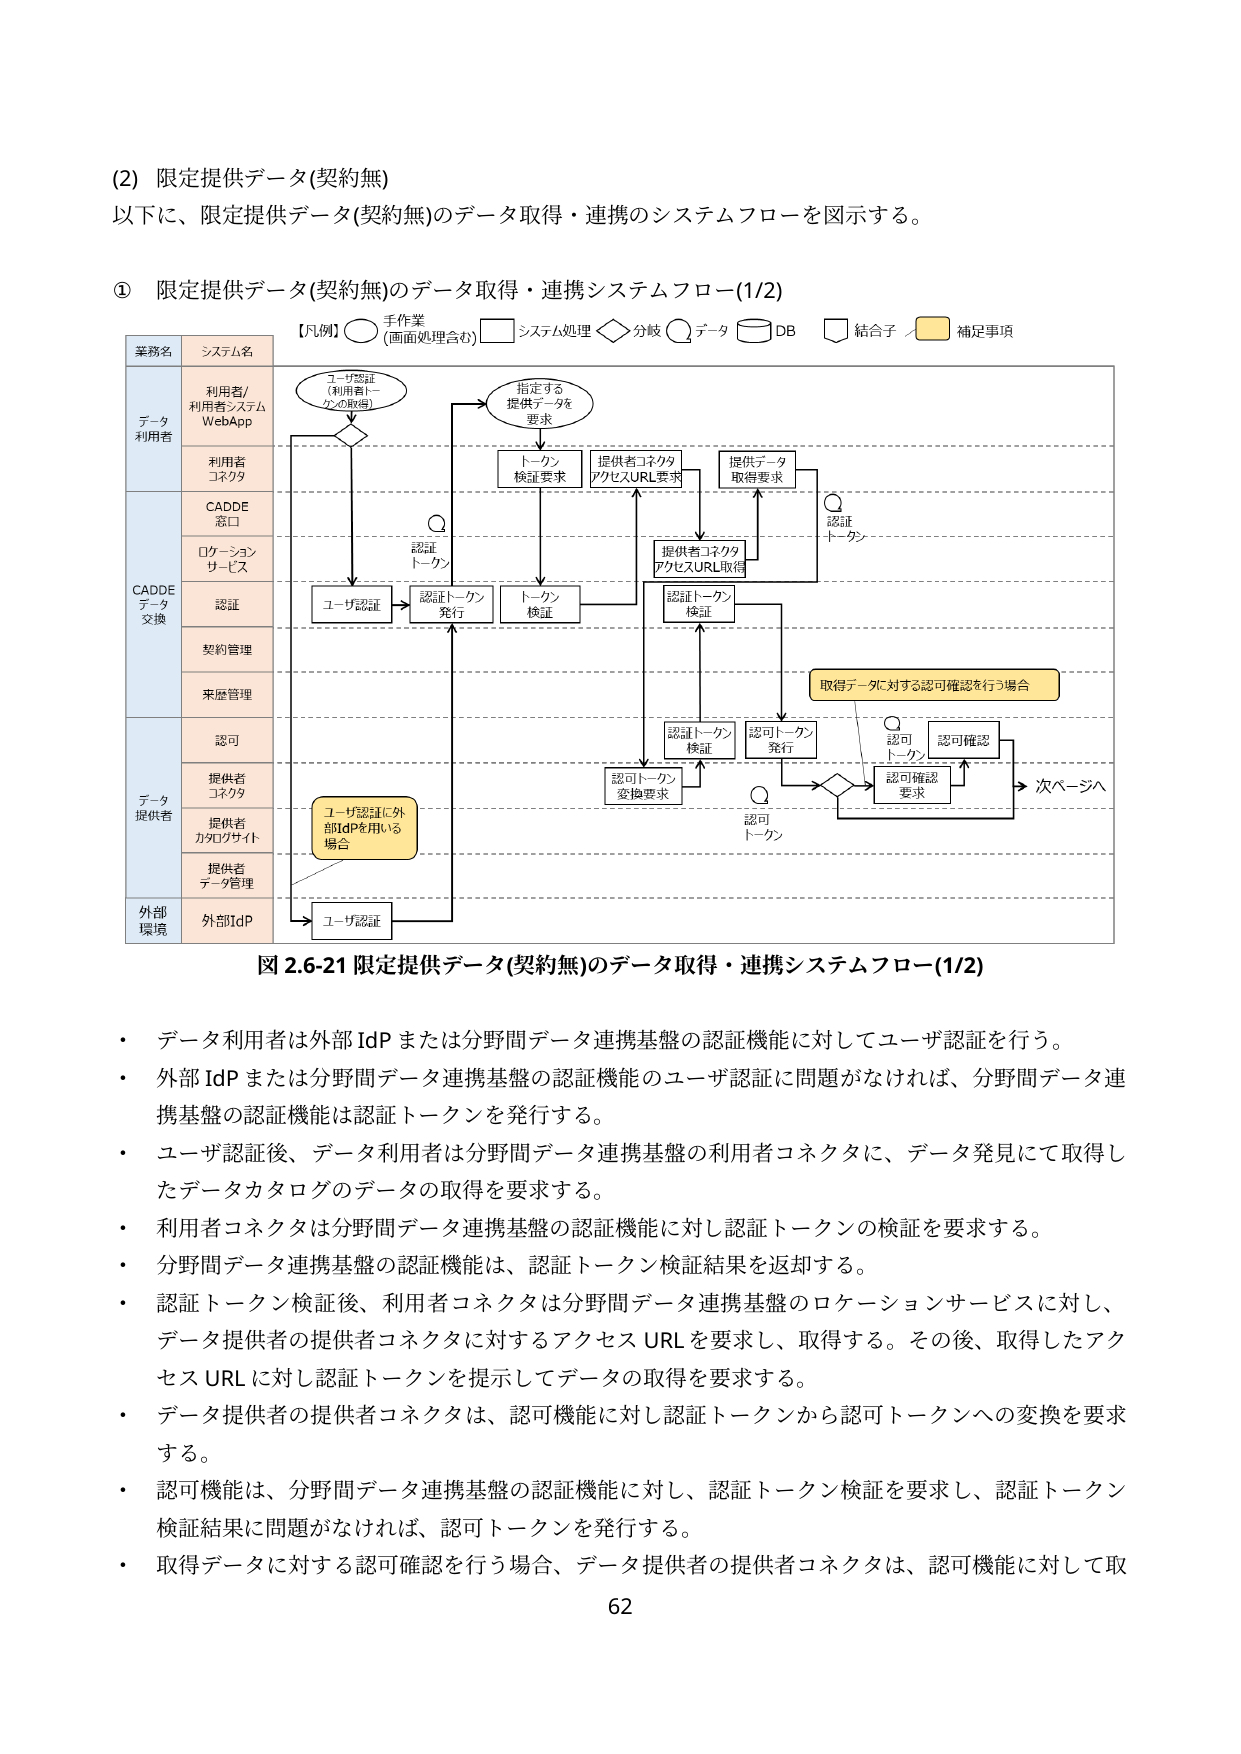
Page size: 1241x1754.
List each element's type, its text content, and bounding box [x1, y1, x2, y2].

list データ提供者の提供者コネクタは、認可機能に対し認証トークンから認可トークンへの変換を要求する。 [112, 1396, 1128, 1471]
list 認証トークン検証後、利用者コネクタは分野間データ連携基盤のロケーションサービスに対し、データ提供者の提供者コネクタに対するアクセスURLを要求し、取得する。その後、取得したアクセスURLに対し認証トークンを提示してデータの取得を要求する。 [112, 1283, 1128, 1396]
list 利用者コネクタは分野間データ連携基盤の認証機能に対し認証トークンの検証を要求する。 [112, 1208, 1128, 1246]
list 外部IdPまたは分野間データ連携基盤の認証機能のユーザ認証に問題がなければ、分野間データ連携基盤の認証機能は認証トークンを発行する。 [112, 1058, 1128, 1133]
subtitle 限定提供データ(契約無) [112, 158, 1128, 196]
list ユーザ認証後、データ利用者は分野間データ連携基盤の利用者コネクタに、データ発見にて取得したデータカタログのデータの取得を要求する。 [112, 1133, 1128, 1208]
list 認可機能は、分野間データ連携基盤の認証機能に対し、認証トークン検証を要求し、認証トークン検証結果に問題がなければ、認可トークンを発行する。 [112, 1471, 1128, 1546]
list データ利用者は外部IdPまたは分野間データ連携基盤の認証機能に対してユーザ認証を行う。 [112, 1021, 1128, 1058]
text 以下に、限定提供データ(契約無)のデータ取得・連携のシステムフローを図示する。 [112, 196, 1128, 233]
list 限定提供データ(契約無)のデータ取得・連携システムフロー(1/2) [112, 271, 1128, 308]
list 分野間データ連携基盤の認証機能は、認証トークン検証結果を返却する。 [112, 1246, 1128, 1283]
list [112, 1546, 1128, 1583]
picture [124, 308, 1116, 946]
